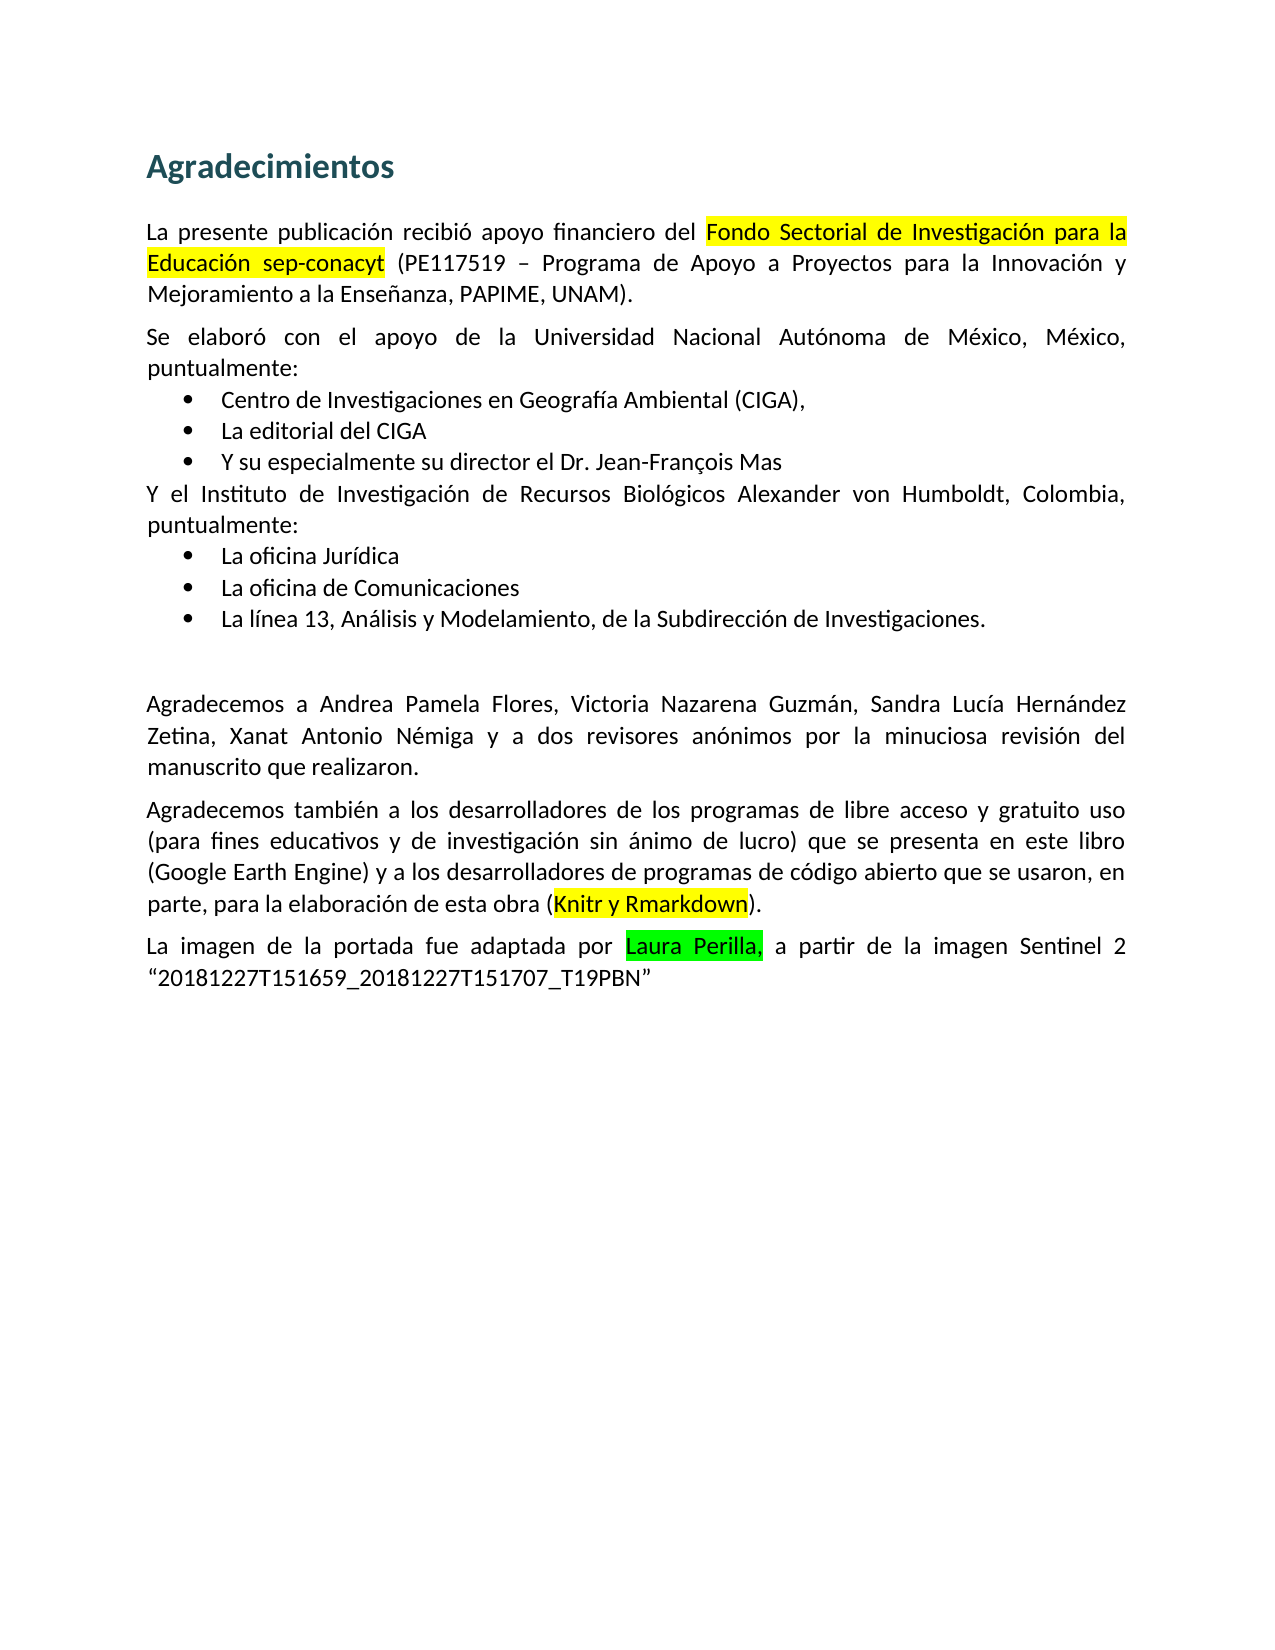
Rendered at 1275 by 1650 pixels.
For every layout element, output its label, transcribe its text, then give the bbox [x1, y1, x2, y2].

list Centro de Investigaciones en Geografía Ambiental (CIGA), [183, 384, 1127, 414]
list La línea 13, Análisis y Modelamiento, de la Subdirección de Investigaciones. [183, 603, 1127, 634]
text Y el Instituto de Investigación de Recursos Biológicos Alexander von Humboldt, Colombia, puntualmente: [146, 478, 1127, 540]
text Se elaboró con el apoyo de la Universidad Nacional Autónoma de México, México, puntualmente: [146, 321, 1127, 383]
list Y su especialmente su director el Dr. Jean-François Mas [183, 446, 1127, 477]
text Agradecemos a Andrea Pamela Flores, Victoria Nazarena Guzmán, Sandra Lucía Hernández Zetina, Xanat Antonio Némiga y a dos revisores anónimos por la minuciosa revisión del manuscrito que realizaron. [146, 688, 1127, 782]
subtitle Agradecimientos [146, 144, 1127, 188]
text La imagen de la portada fue adaptada por Laura Perilla, a partir de la imagen Sentinel 2 “20181227T151659_20181227T151707_T19PBN” [146, 930, 1127, 992]
list La editorial del CIGA [183, 415, 1127, 446]
list La oficina de Comunicaciones [183, 572, 1127, 602]
text Agradecemos también a los desarrolladores de los programas de libre acceso y gratuito uso (para fines educativos y de investigación sin ánimo de lucro) que se presenta en este libro (Google Earth Engine) y a los desarrolladores de programas de código abierto que se usaron, en parte, para la elaboración de esta obra (Knitr y Rmarkdown). [146, 794, 1127, 918]
text La presente publicación recibió apoyo financiero del Fondo Sectorial de Investigación para la Educación sep-conacyt (PE117519 – Programa de Apoyo a Proyectos para la Innovación y Mejoramiento a la Enseñanza, PAPIME, UNAM). [146, 216, 1127, 309]
list La oficina Jurídica [183, 541, 1127, 571]
